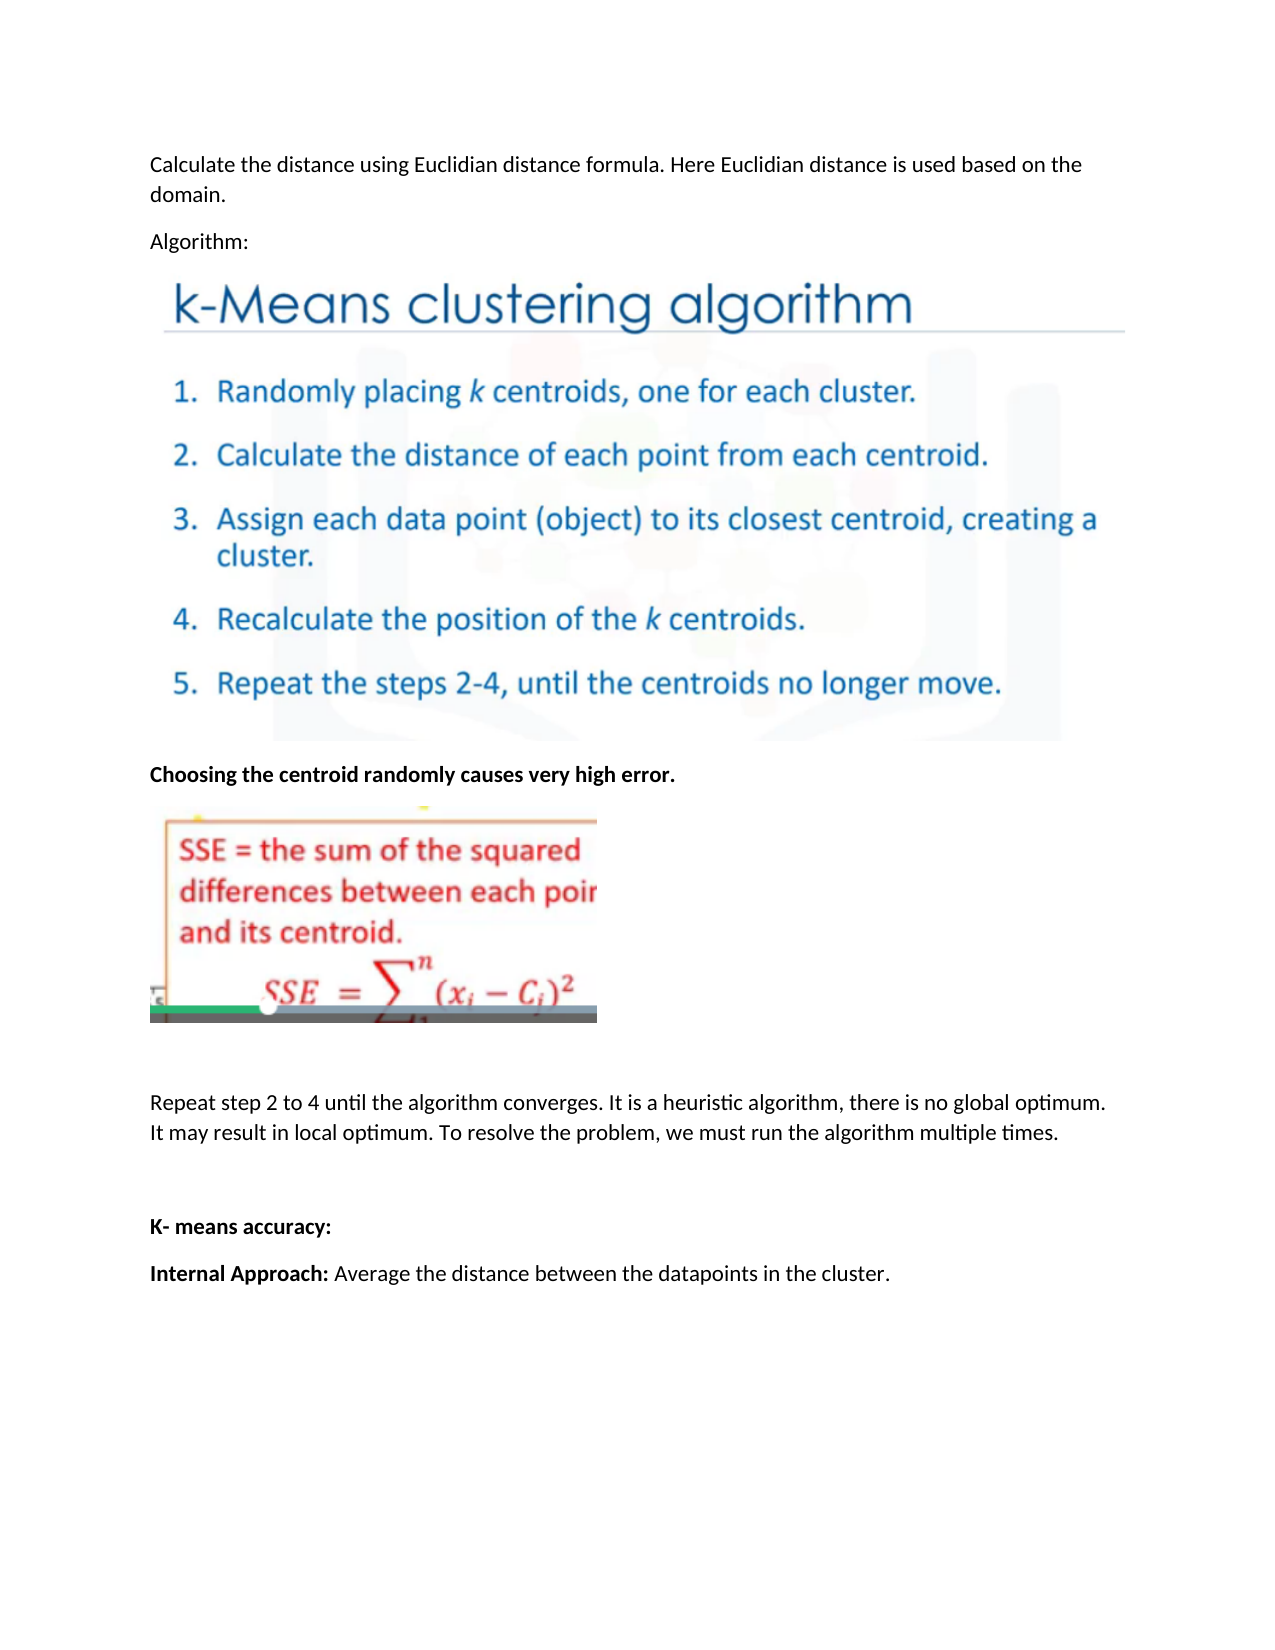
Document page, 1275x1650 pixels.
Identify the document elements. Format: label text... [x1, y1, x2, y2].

picture [150, 806, 597, 1023]
picture [150, 273, 1125, 741]
text K- means accuracy: [150, 1212, 1125, 1240]
text Choosing the centroid randomly causes very high error. [150, 760, 1125, 788]
text Calculate the distance using Euclidian distance formula. Here Euclidian distance is used based on the domain. [150, 150, 1125, 208]
text Internal Approach: Average the distance between the datapoints in the cluster. [150, 1259, 1125, 1287]
text Algorithm: [150, 227, 1125, 255]
text Repeat step 2 to 4 until the algorithm converges. It is a heuristic algorithm, there is no global optimum. It may result in local optimum. To resolve the problem, we must run the algorithm multiple times. [150, 1088, 1125, 1146]
